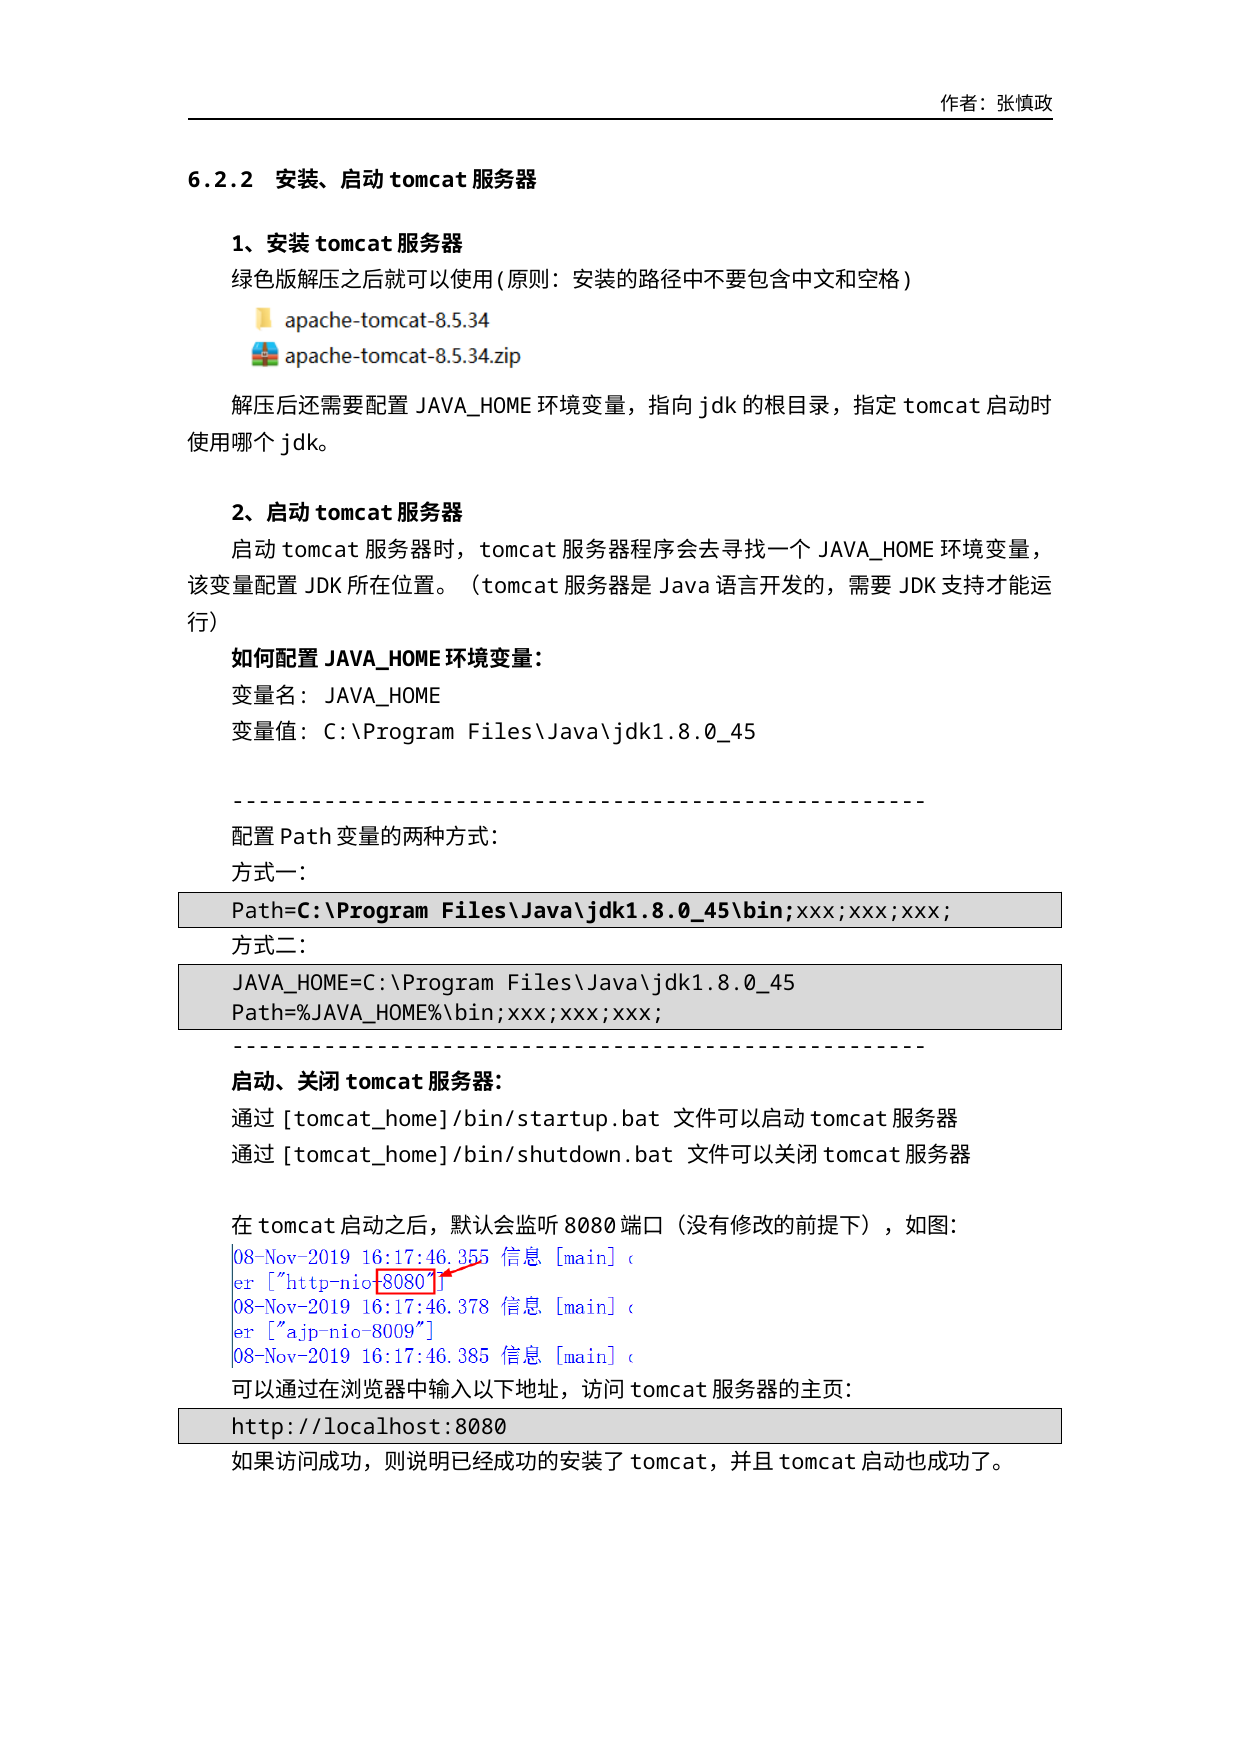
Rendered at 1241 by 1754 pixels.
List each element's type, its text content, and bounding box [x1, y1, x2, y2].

text 在tomcat启动之后，默认会监听8080端口（没有修改的前提下），如图： [187, 1208, 1053, 1239]
text JAVA_HOME=C:\Program Files\Java\jdk1.8.0_45 [179, 965, 1061, 994]
text 启动tomcat服务器时，tomcat服务器程序会去寻找一个JAVA_HOME环境变量，该变量配置JDK所在位置。（tomcat服务器是Java语言开发的，需要JDK支持才能运行） [187, 532, 1053, 636]
text 方式二： [187, 928, 1053, 959]
text Path=%JAVA_HOME%\bin;xxx;xxx;xxx; [179, 994, 1061, 1029]
text ----------------------------------------------------- [187, 785, 1053, 814]
text 如何配置JAVA_HOME环境变量： [187, 641, 1053, 673]
text 通过 [tomcat_home]/bin/shutdown.bat 文件可以关闭tomcat服务器 [187, 1137, 1053, 1169]
text 如果访问成功，则说明已经成功的安装了tomcat，并且tomcat启动也成功了。 [187, 1444, 1053, 1476]
text 方式一： [187, 855, 1053, 887]
text 配置Path变量的两种方式： [187, 819, 1053, 851]
text Path=C:\Program Files\Java\jdk1.8.0_45\bin;xxx;xxx;xxx; [179, 893, 1061, 927]
text 绿色版解压之后就可以使用(原则：安装的路径中不要包含中文和空格) [187, 262, 1053, 294]
text 启动、关闭tomcat服务器： [187, 1064, 1053, 1096]
picture [231, 298, 931, 384]
text 解压后还需要配置JAVA_HOME环境变量，指向jdk的根目录，指定tomcat启动时使用哪个jdk。 [187, 388, 1053, 457]
text 可以通过在浏览器中输入以下地址，访问tomcat服务器的主页： [187, 1372, 1053, 1403]
text 2、启动tomcat服务器 [187, 495, 1053, 527]
picture [231, 1244, 633, 1368]
subtitle 安装、启动tomcat服务器 [187, 162, 1053, 194]
text 变量名: JAVA_HOME [187, 678, 1053, 709]
text 变量值: C:\Program Files\Java\jdk1.8.0_45 [187, 714, 1053, 746]
text ----------------------------------------------------- [187, 1030, 1053, 1060]
text 1、安装tomcat服务器 [187, 226, 1053, 257]
text http://localhost:8080 [179, 1409, 1061, 1443]
text 通过 [tomcat_home]/bin/startup.bat 文件可以启动tomcat服务器 [187, 1101, 1053, 1132]
